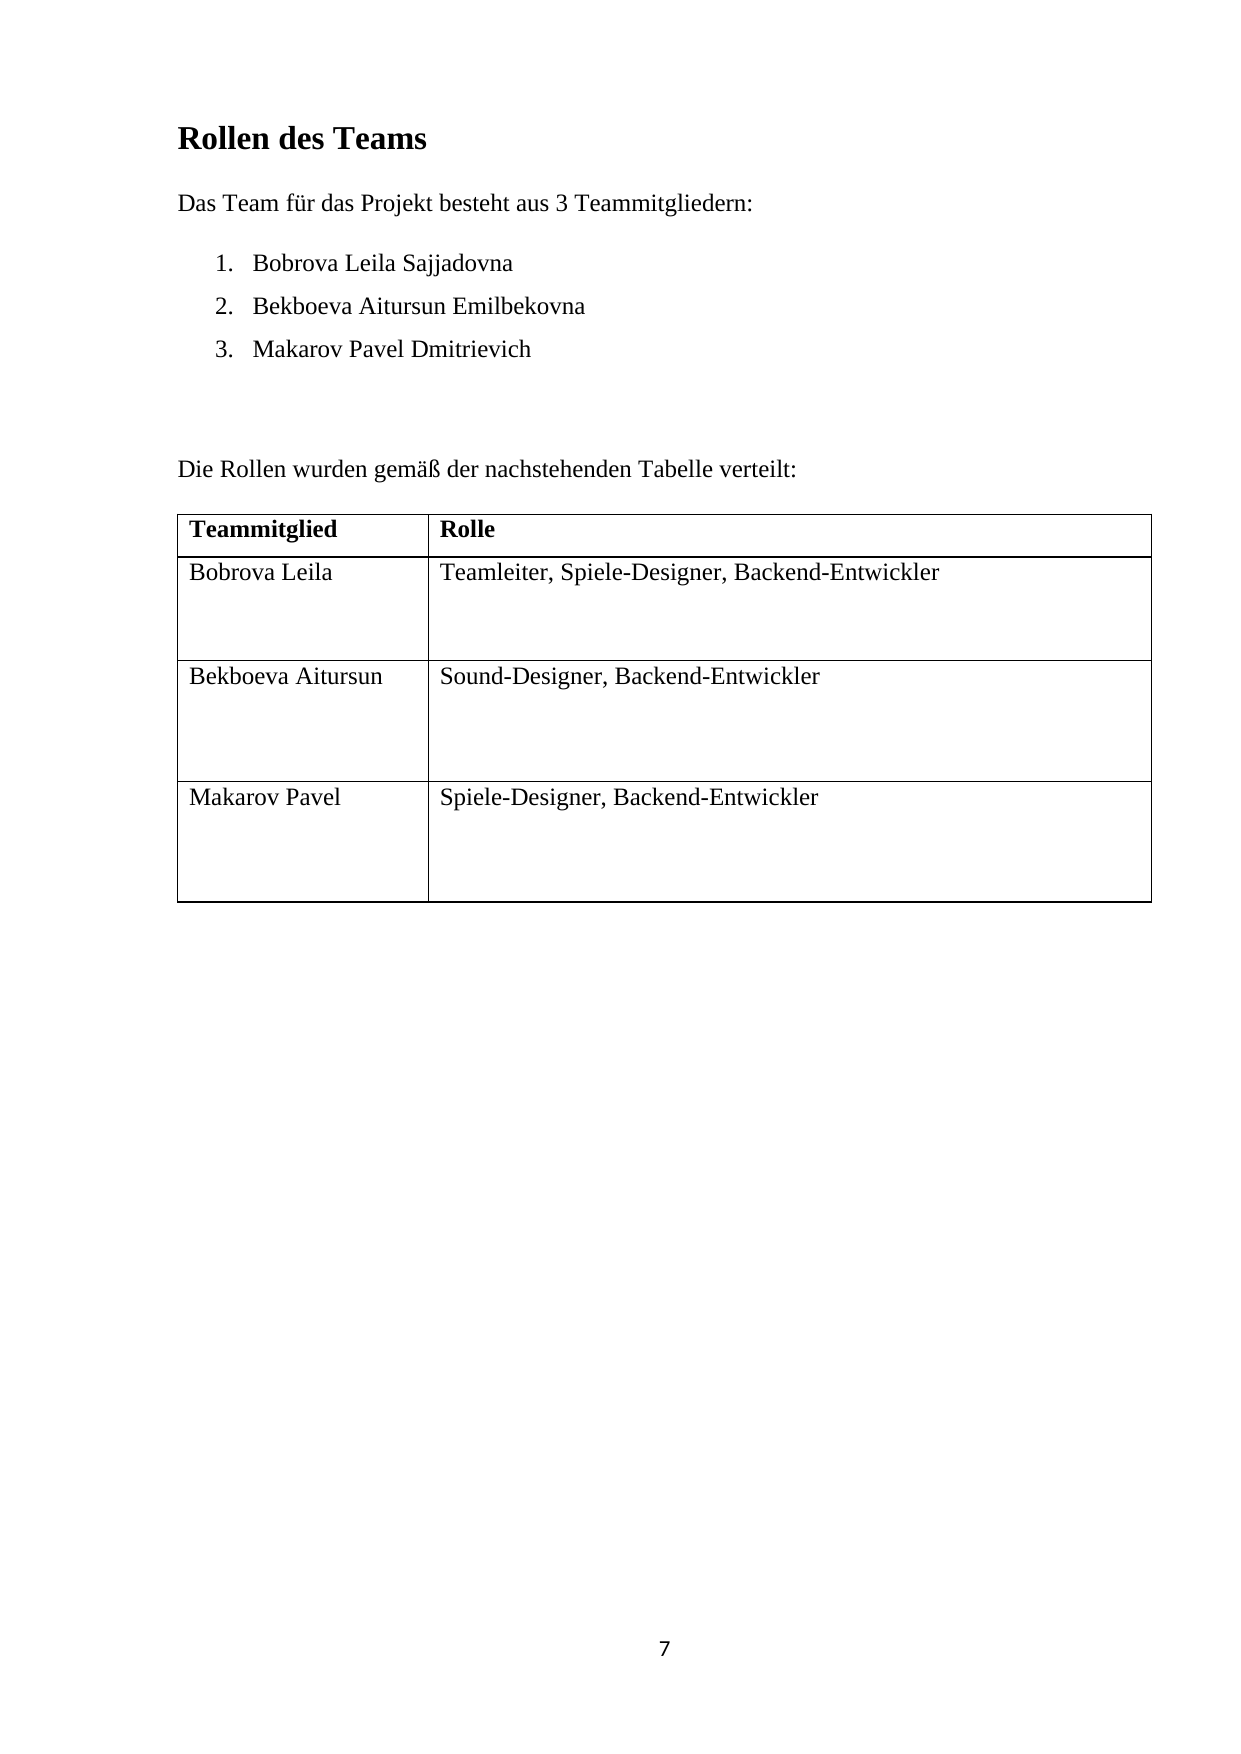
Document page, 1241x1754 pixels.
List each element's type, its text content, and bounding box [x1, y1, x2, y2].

table_cell Spiele-Designer, Backend-Entwickler [429, 782, 1151, 901]
table_header Rolle [429, 515, 1151, 556]
list Makarov Pavel Dmitrievich [215, 334, 1152, 363]
subtitle Rollen des Teams [177, 118, 1152, 156]
list Bekboeva Aitursun Emilbekovna [215, 291, 1152, 320]
text Das Team für das Projekt besteht aus 3 Teammitgliedern: [177, 188, 1152, 217]
table_header Teammitglied [178, 515, 428, 556]
table_cell Teamleiter, Spiele-Designer, Backend-Entwickler [429, 558, 1151, 660]
table_cell Sound-Designer, Backend-Entwickler [429, 661, 1151, 781]
table_cell Makarov Pavel [178, 782, 428, 901]
text Die Rollen wurden gemäß der nachstehenden Tabelle verteilt: [177, 454, 1152, 482]
list Bobrova Leila Sajjadovna [215, 248, 1152, 277]
table_cell Bekboeva Aitursun [178, 661, 428, 781]
table_cell Bobrova Leila [178, 558, 428, 660]
